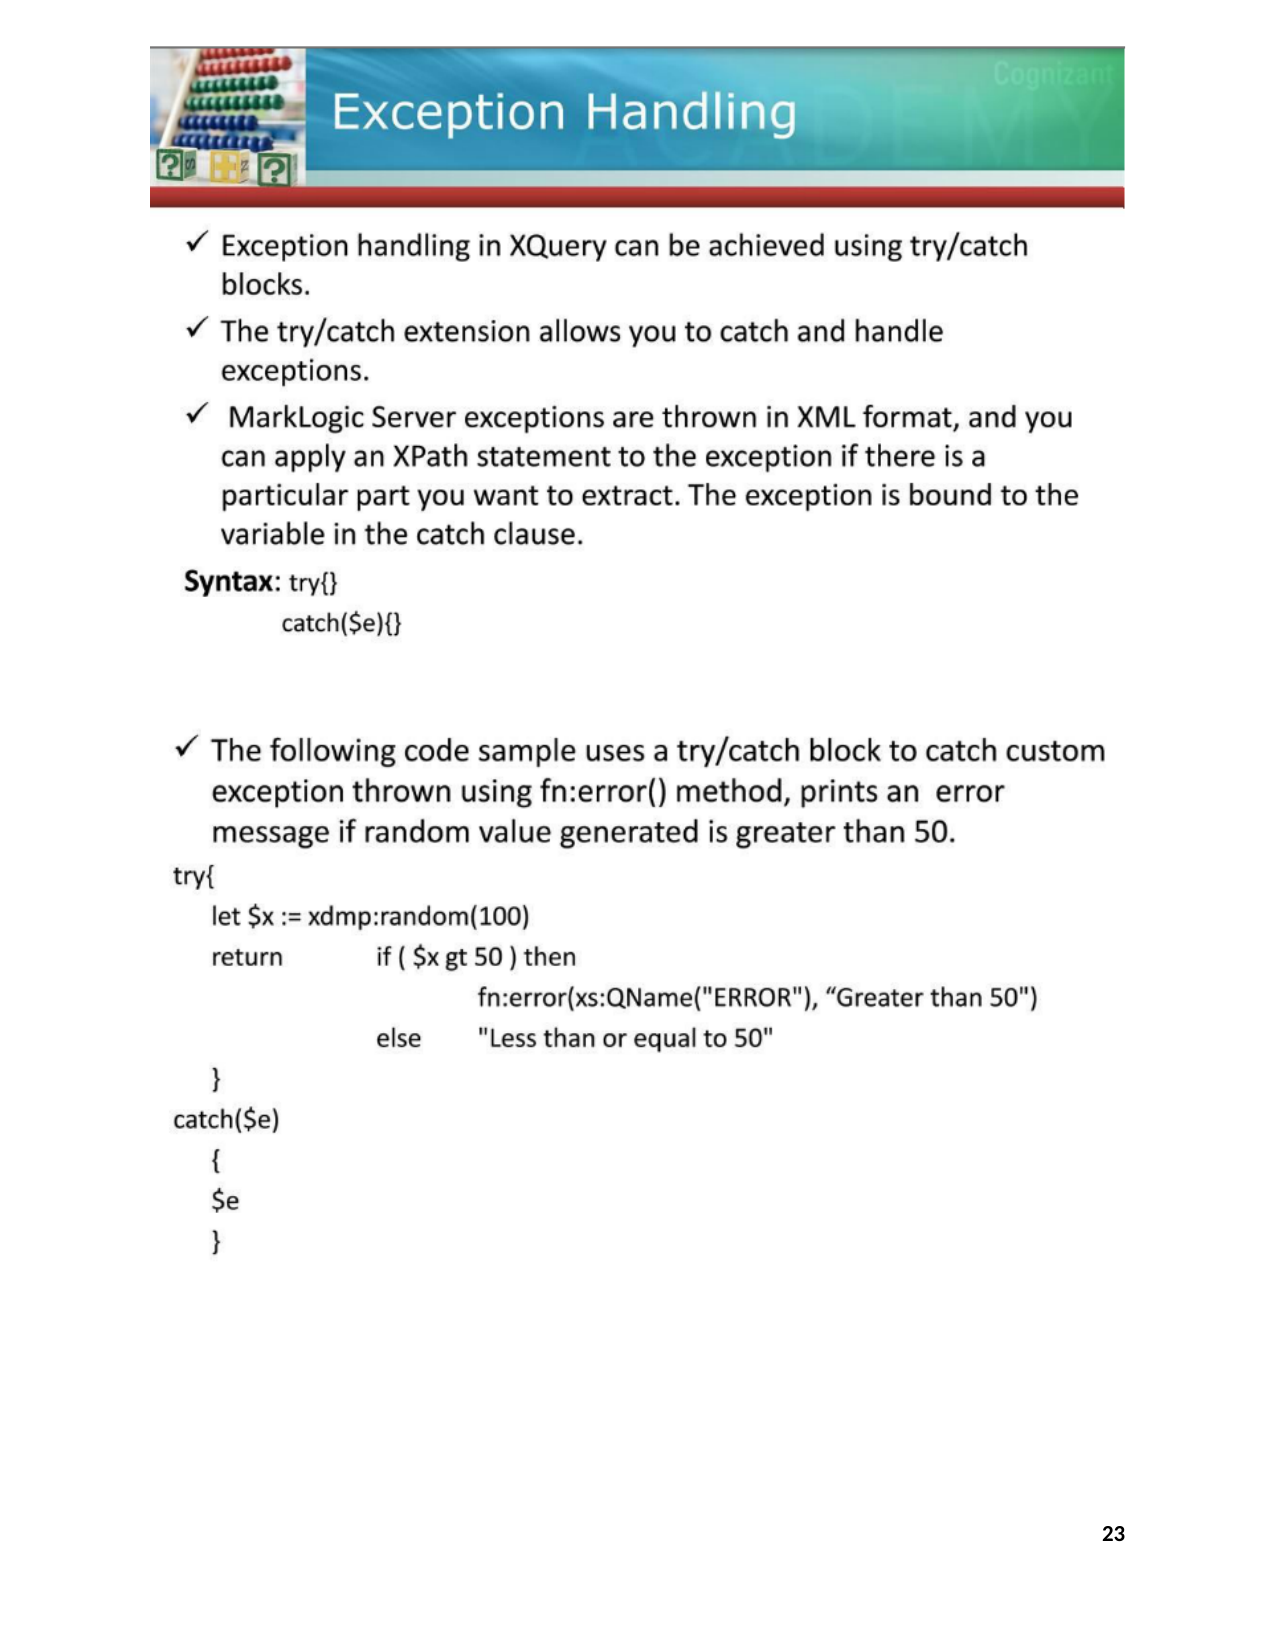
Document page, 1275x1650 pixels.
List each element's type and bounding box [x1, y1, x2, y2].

picture [150, 723, 1124, 1264]
picture [150, 46, 1125, 646]
